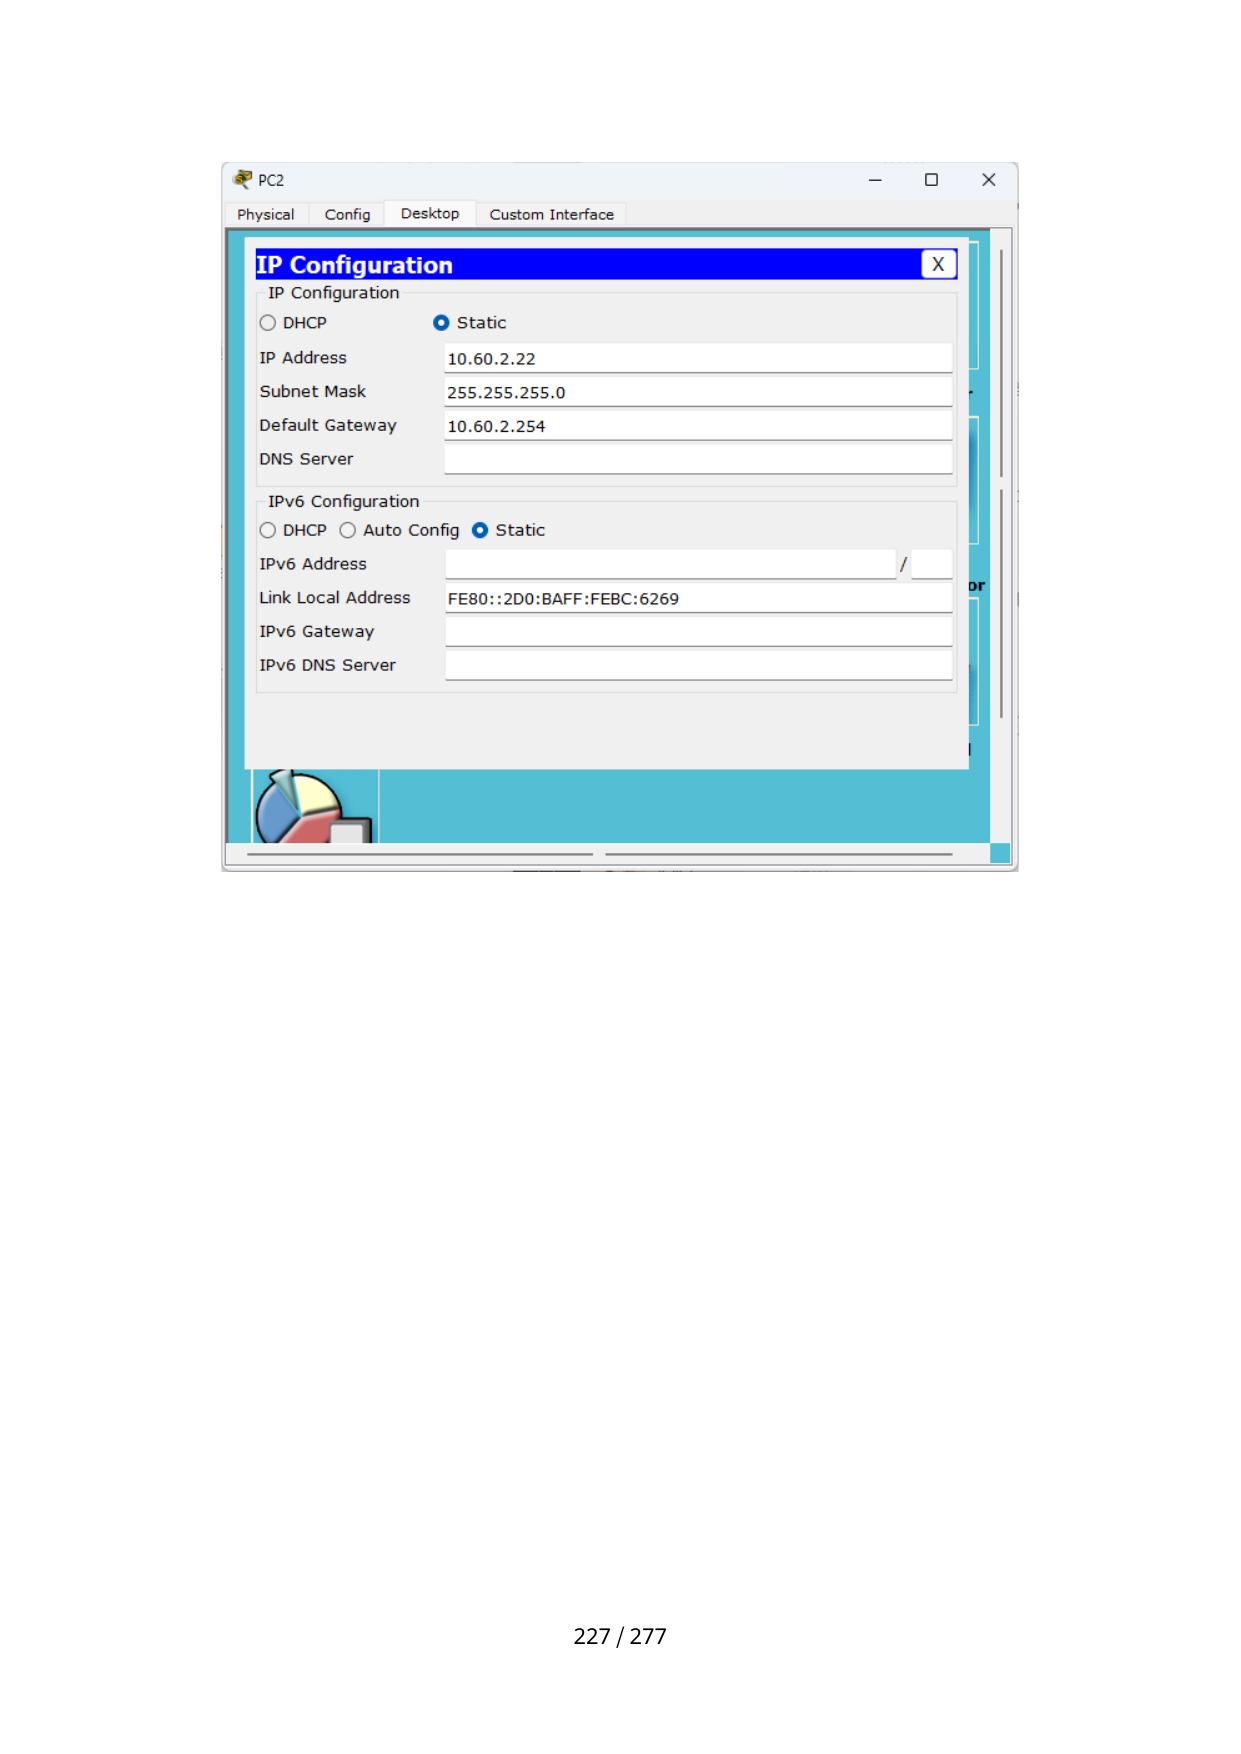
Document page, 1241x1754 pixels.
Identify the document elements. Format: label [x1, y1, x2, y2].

picture [221, 162, 1019, 872]
